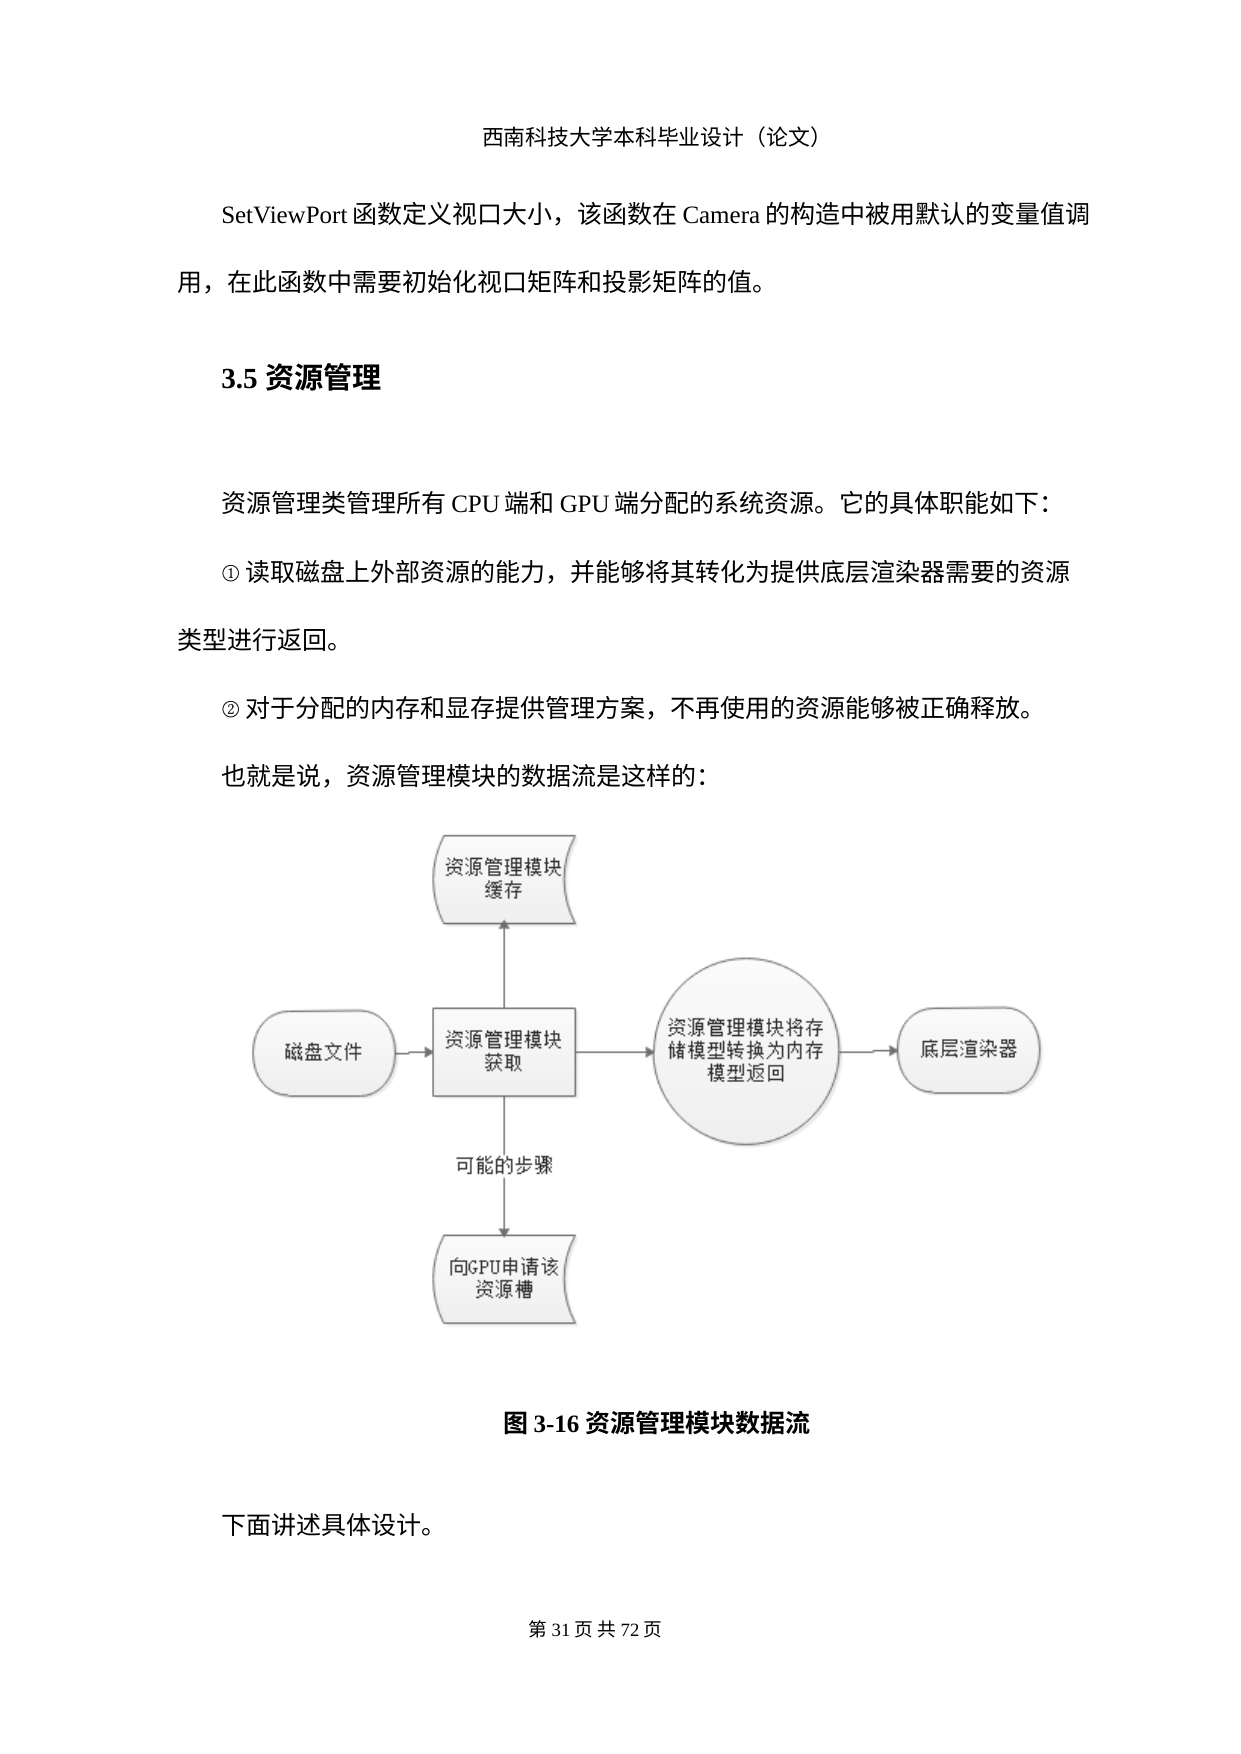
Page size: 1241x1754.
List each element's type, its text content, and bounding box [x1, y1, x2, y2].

subtitle 3.5 资源管理 [177, 342, 1093, 410]
picture [251, 808, 1062, 1362]
text 也就是说，资源管理模块的数据流是这样的： [177, 741, 1093, 809]
text 图3-16 资源管理模块数据流 [177, 1388, 1093, 1456]
text 资源管理类管理所有CPU端和GPU端分配的系统资源。它的具体职能如下： [177, 468, 1093, 536]
text ①读取磁盘上外部资源的能力，并能够将其转化为提供底层渲染器需要的资源类型进行返回。 [177, 536, 1093, 672]
text 下面讲述具体设计。 [177, 1490, 1093, 1558]
text SetViewPort函数定义视口大小，该函数在Camera的构造中被用默认的变量值调用，在此函数中需要初始化视口矩阵和投影矩阵的值。 [177, 179, 1093, 315]
text ②对于分配的内存和显存提供管理方案，不再使用的资源能够被正确释放。 [177, 672, 1093, 741]
